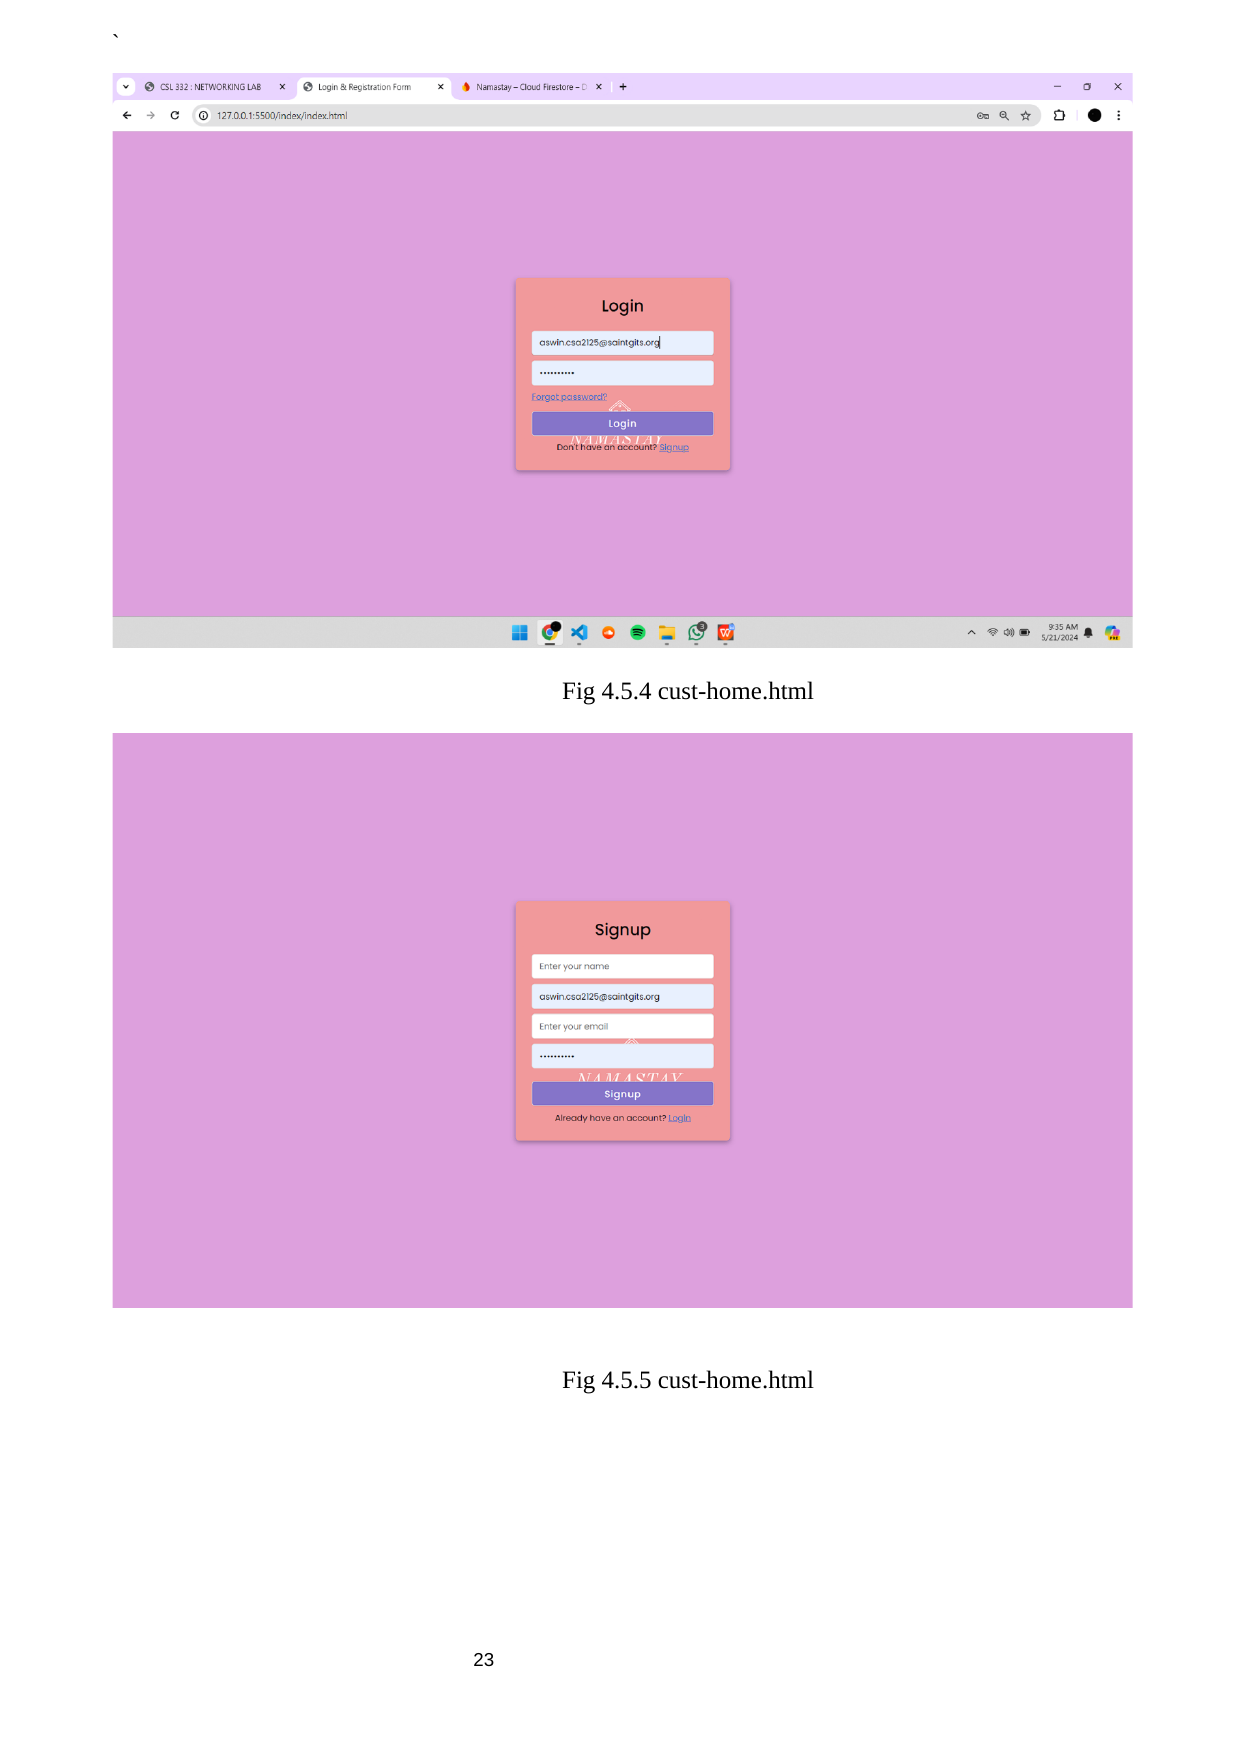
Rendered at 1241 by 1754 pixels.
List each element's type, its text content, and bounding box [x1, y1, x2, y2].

text Fig 4.5.4 cust-home.html [112, 676, 1134, 705]
picture [112, 733, 1133, 1308]
picture [112, 73, 1133, 648]
